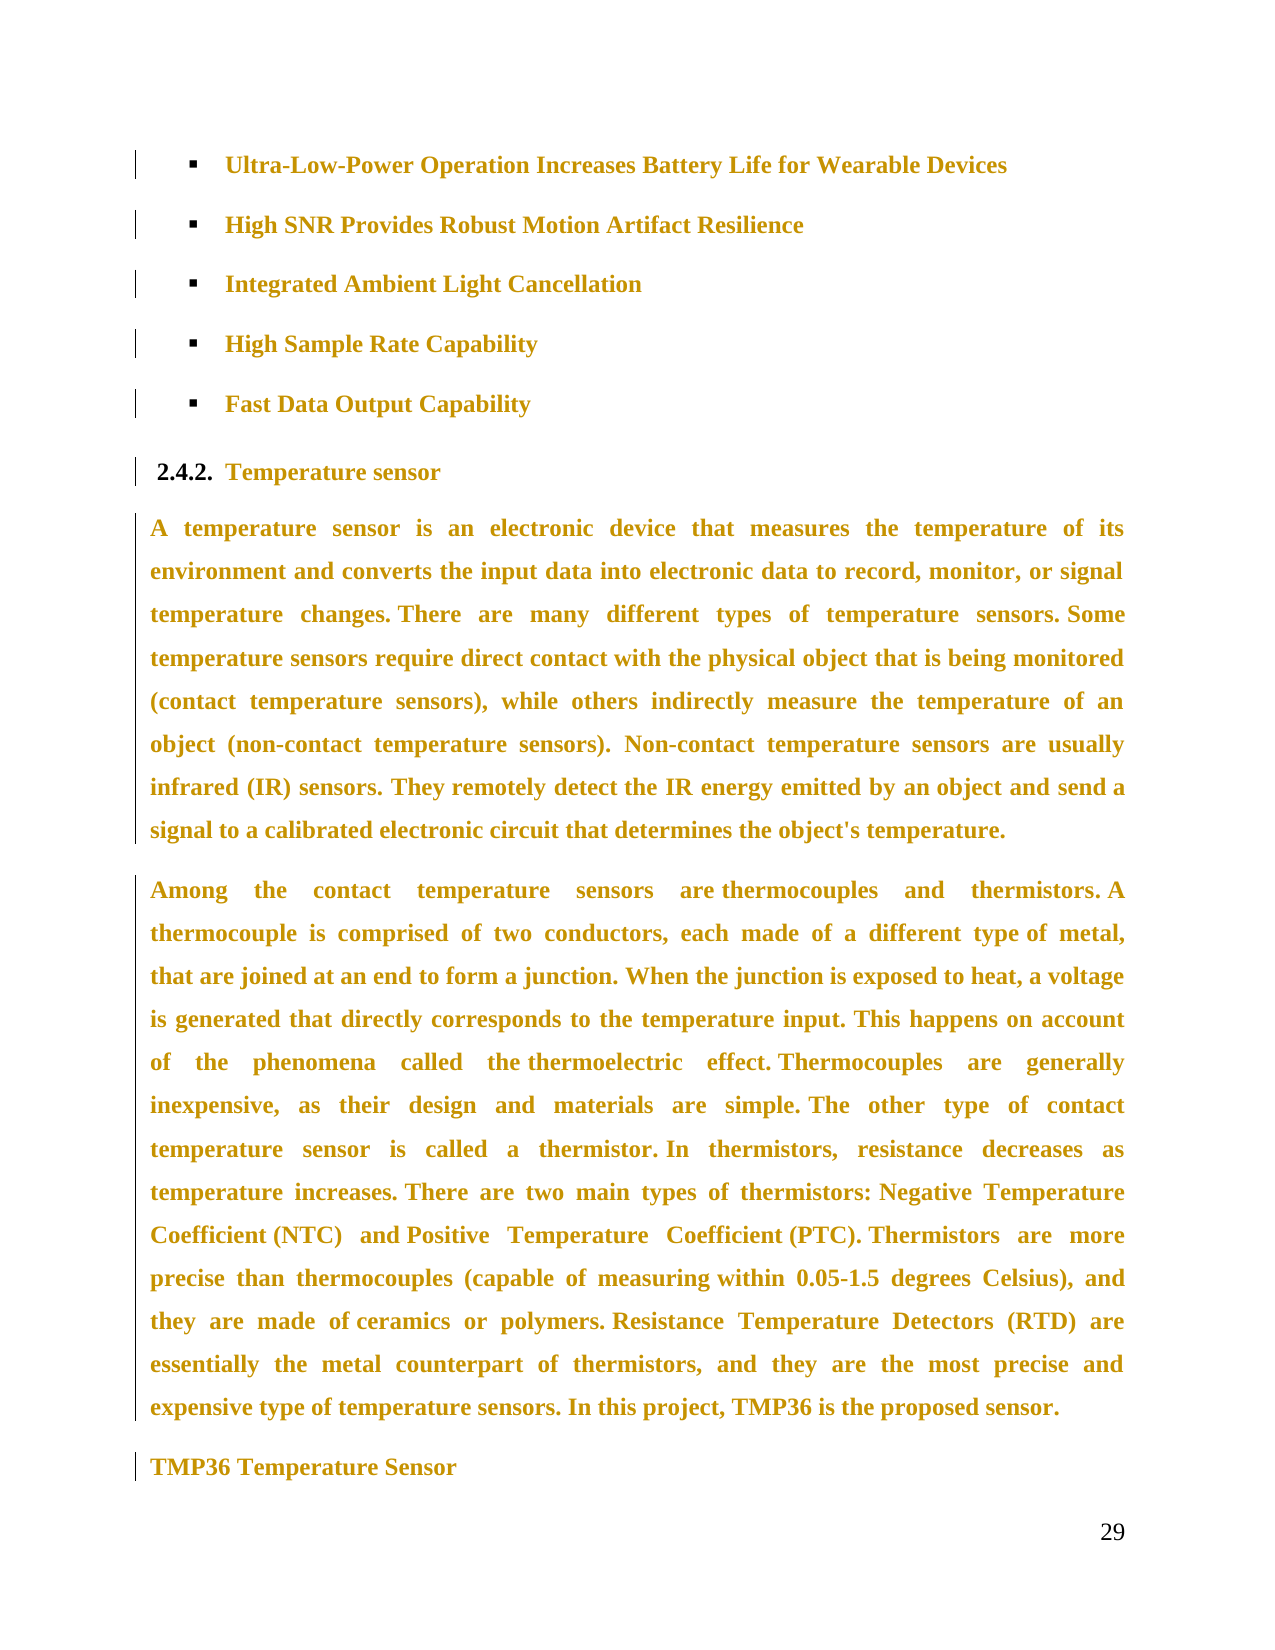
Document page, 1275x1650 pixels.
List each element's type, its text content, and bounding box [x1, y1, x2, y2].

list Integrated Ambient Light Cancellation [187, 269, 1125, 298]
text A temperature sensor is an electronic device that measures the temperature of its environment and converts the input data into electronic data to record, monitor, or signal temperature changes. There are many different types of temperature sensors. Some temperature sensors require direct contact with the physical object that is being monitored (contact temperature sensors), while others indirectly measure the temperature of an object (non-contact temperature sensors). Non-contact temperature sensors are usually infrared (IR) sensors. They remotely detect the IR energy emitted by an object and send a signal to a calibrated electronic circuit that determines the object's temperature. [150, 513, 1125, 844]
list Fast Data Output Capability [187, 389, 1125, 418]
text TMP36 Temperature Sensor [150, 1452, 1125, 1481]
list High Sample Rate Capability [187, 329, 1125, 358]
subtitle Temperature sensor [157, 457, 1125, 486]
list High SNR Provides Robust Motion Artifact Resilience [187, 210, 1125, 238]
list Ultra-Low-Power Operation Increases Battery Life for Wearable Devices [187, 150, 1125, 179]
text Among the contact temperature sensors are thermocouples and thermistors. A thermocouple is comprised of two conductors, each made of a different type of metal, that are joined at an end to form a junction. When the junction is exposed to heat, a voltage is generated that directly corresponds to the temperature input. This happens on account of the phenomena called the thermoelectric effect. Thermocouples are generally inexpensive, as their design and materials are simple. The other type of contact temperature sensor is called a thermistor. In thermistors, resistance decreases as temperature increases. There are two main types of thermistors: Negative Temperature Coefficient (NTC) and Positive Temperature Coefficient (PTC). Thermistors are more precise than thermocouples (capable of measuring within 0.05-1.5 degrees Celsius), and they are made of ceramics or polymers. Resistance Temperature Detectors (RTD) are essentially the metal counterpart of thermistors, and they are the most precise and expensive type of temperature sensors. In this project, TMP36 is the proposed sensor. [150, 875, 1125, 1421]
